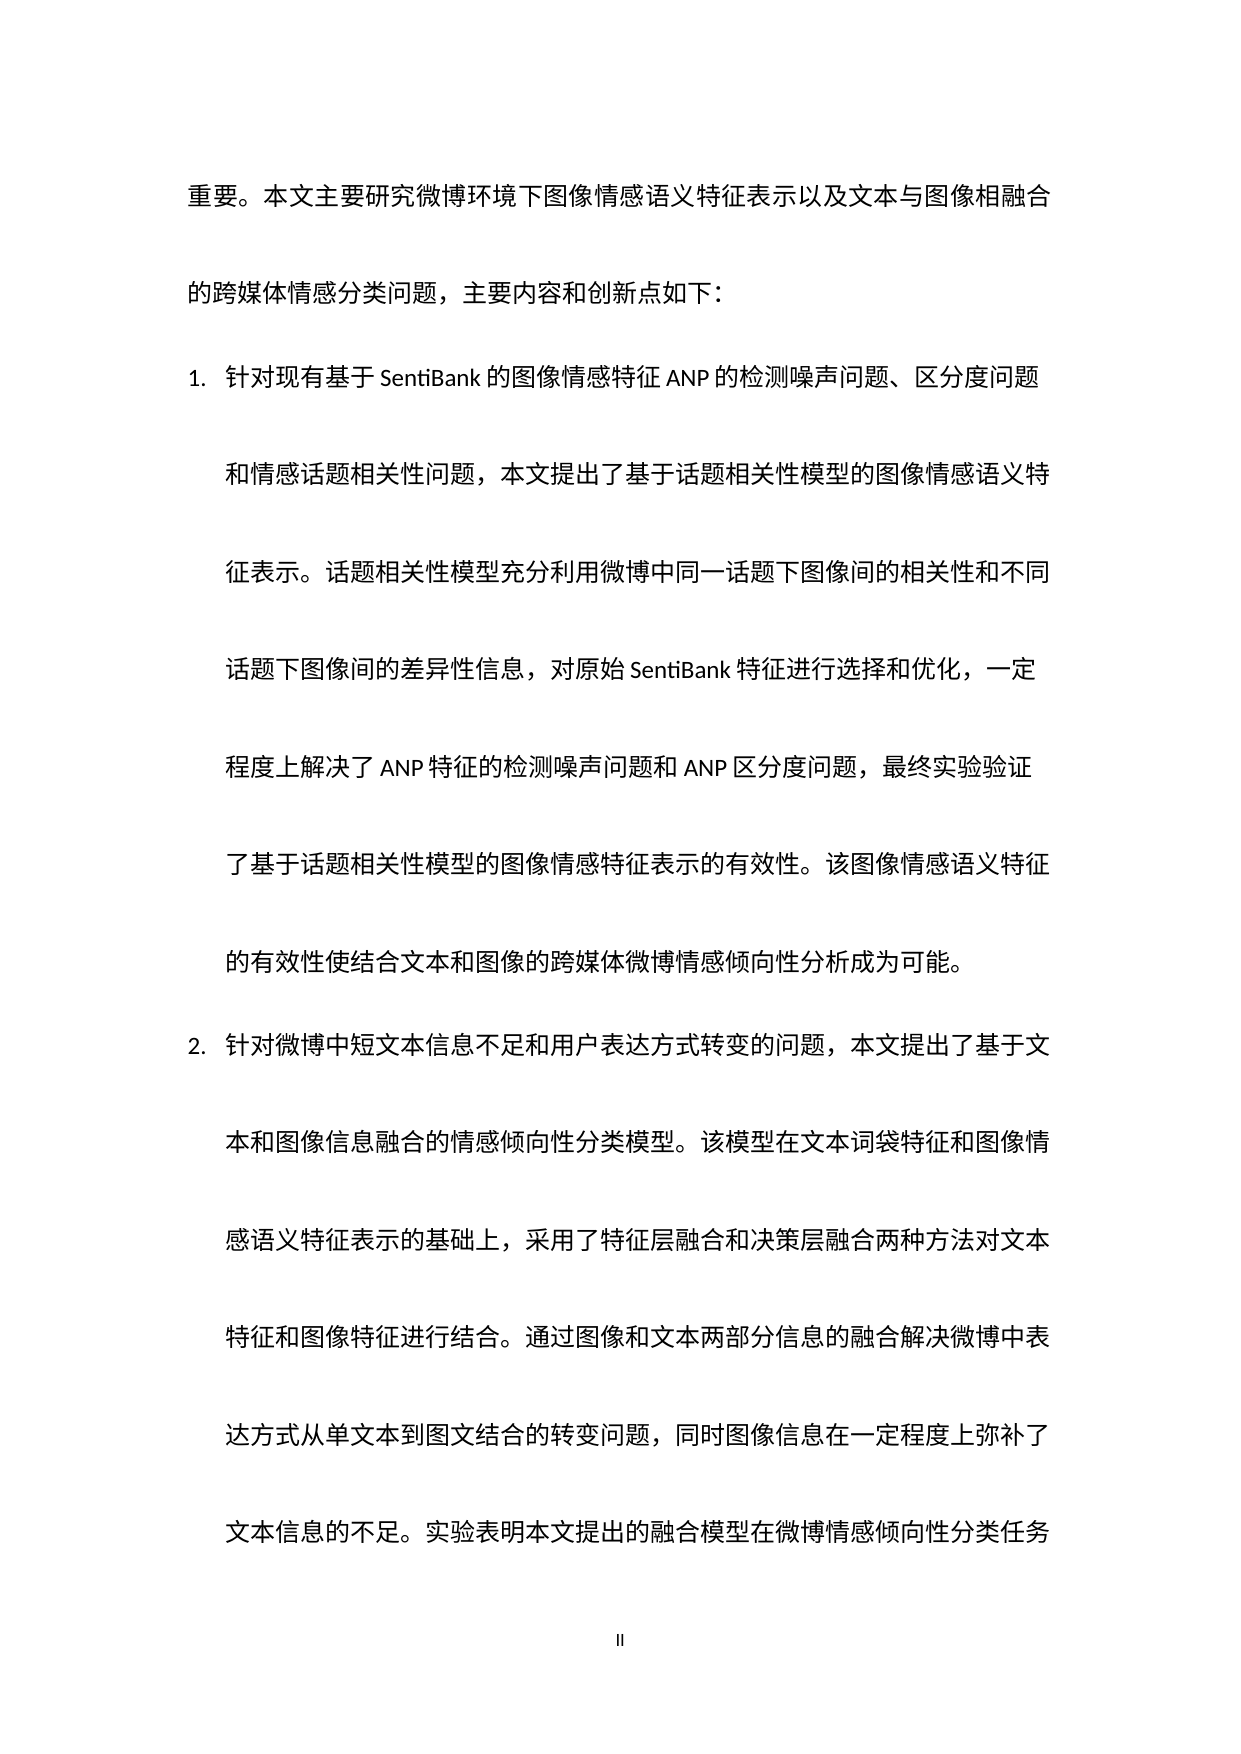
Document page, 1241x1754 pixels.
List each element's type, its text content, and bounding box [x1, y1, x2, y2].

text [187, 162, 1053, 324]
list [187, 1011, 1053, 1563]
list 针对现有基于SentiBank的图像情感特征ANP的检测噪声问题、区分度问题和情感话题相关性问题，本文提出了基于话题相关性模型的图像情感语义特征表示。话题相关性模型充分利用微博中同一话题下图像间的相关性和不同话题下图像间的差异性信息，对原始SentiBank特征进行选择和优化，一定程度上解决了ANP特征的检测噪声问题和ANP区分度问题，最终实验验证了基于话题相关性模型的图像情感特征表示的有效性。该图像情感语义特征的有效性使结合文本和图像的跨媒体微博情感倾向性分析成为可能。 [187, 343, 1053, 993]
